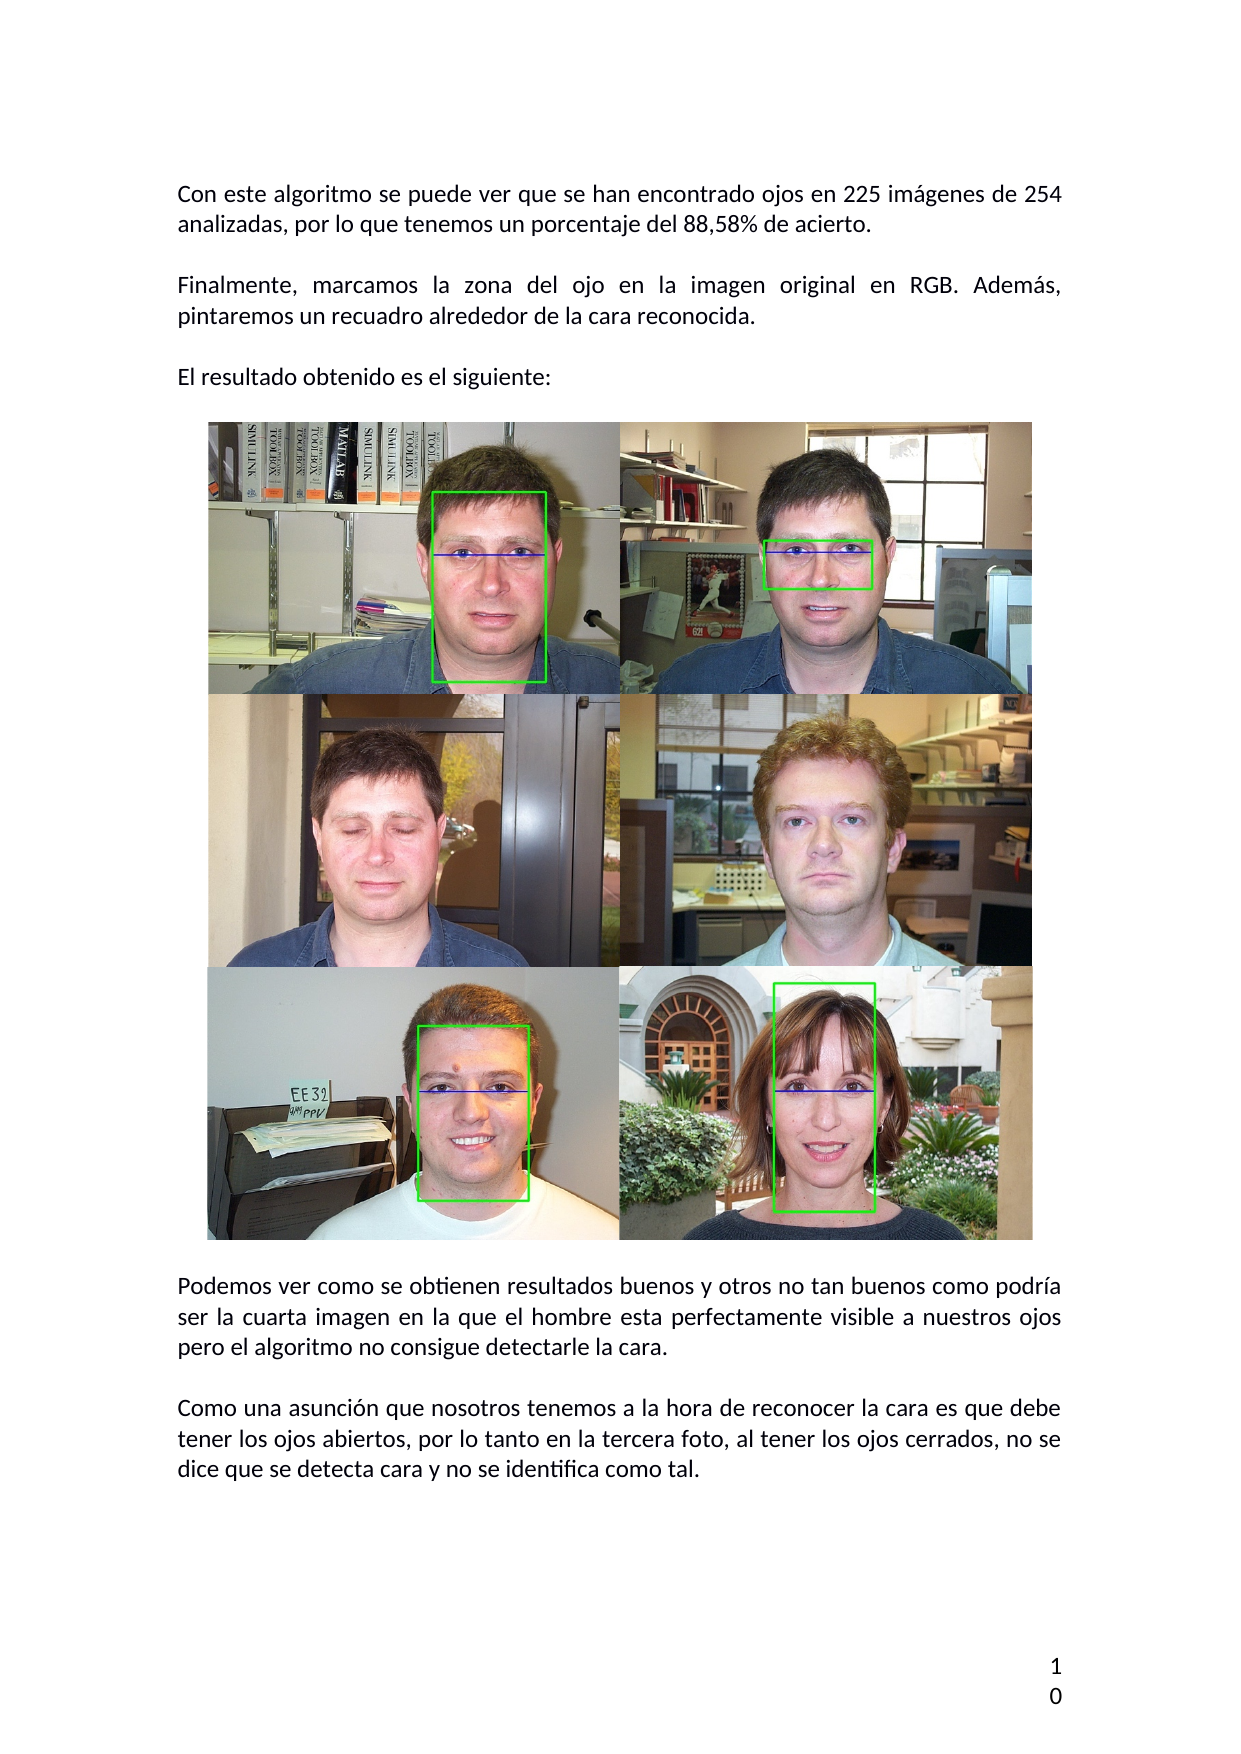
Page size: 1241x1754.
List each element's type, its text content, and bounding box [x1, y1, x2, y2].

text El resultado obtenido es el siguiente: [177, 361, 1063, 392]
text Finalmente, marcamos la zona del ojo en la imagen original en RGB. Además, pintaremos un recuadro alrededor de la cara reconocida. [177, 270, 1063, 331]
text Como una asunción que nosotros tenemos a la hora de reconocer la cara es que debe tener los ojos abiertos, por lo tanto en la tercera foto, al tener los ojos cerrados, no se dice que se detecta cara y no se identifica como tal. [177, 1393, 1063, 1484]
text Con este algoritmo se puede ver que se han encontrado ojos en 225 imágenes de 254 analizadas, por lo que tenemos un porcentaje del 88,58% de acierto. [177, 178, 1063, 239]
text Podemos ver como se obtienen resultados buenos y otros no tan buenos como podría ser la cuarta imagen en la que el hombre esta perfectamente visible a nuestros ojos pero el algoritmo no consigue detectarle la cara. [177, 1271, 1063, 1362]
picture [207, 422, 1033, 1240]
